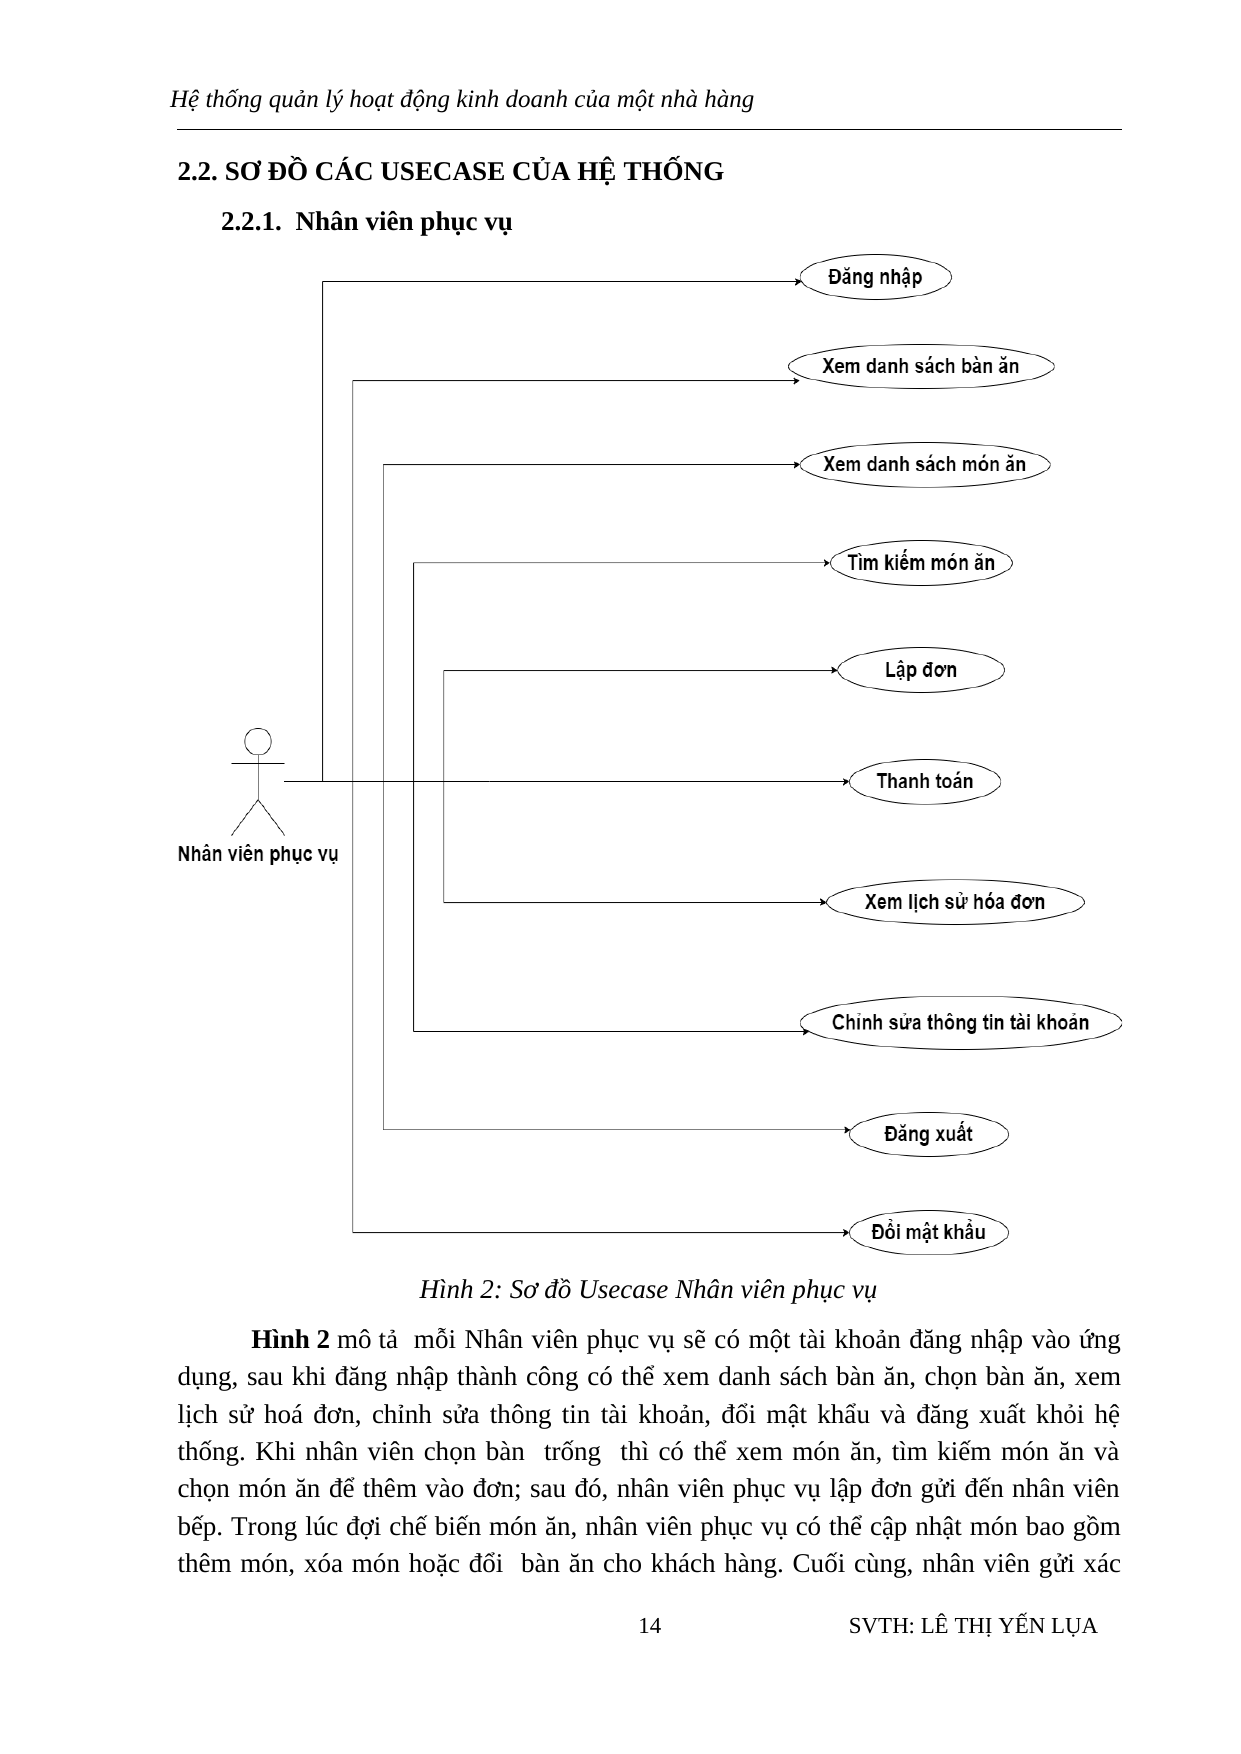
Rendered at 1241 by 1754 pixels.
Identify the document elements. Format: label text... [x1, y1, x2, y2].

picture [177, 254, 1123, 1255]
text Nhân viên phục vụ [278, 205, 1122, 236]
text SƠ ĐỒ CÁC USECASE CỦA HỆ THỐNG [177, 155, 1122, 186]
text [177, 1323, 1122, 1578]
text Hình 2: Sơ đồ Usecase Nhân viên phục vụ [177, 1273, 1122, 1304]
